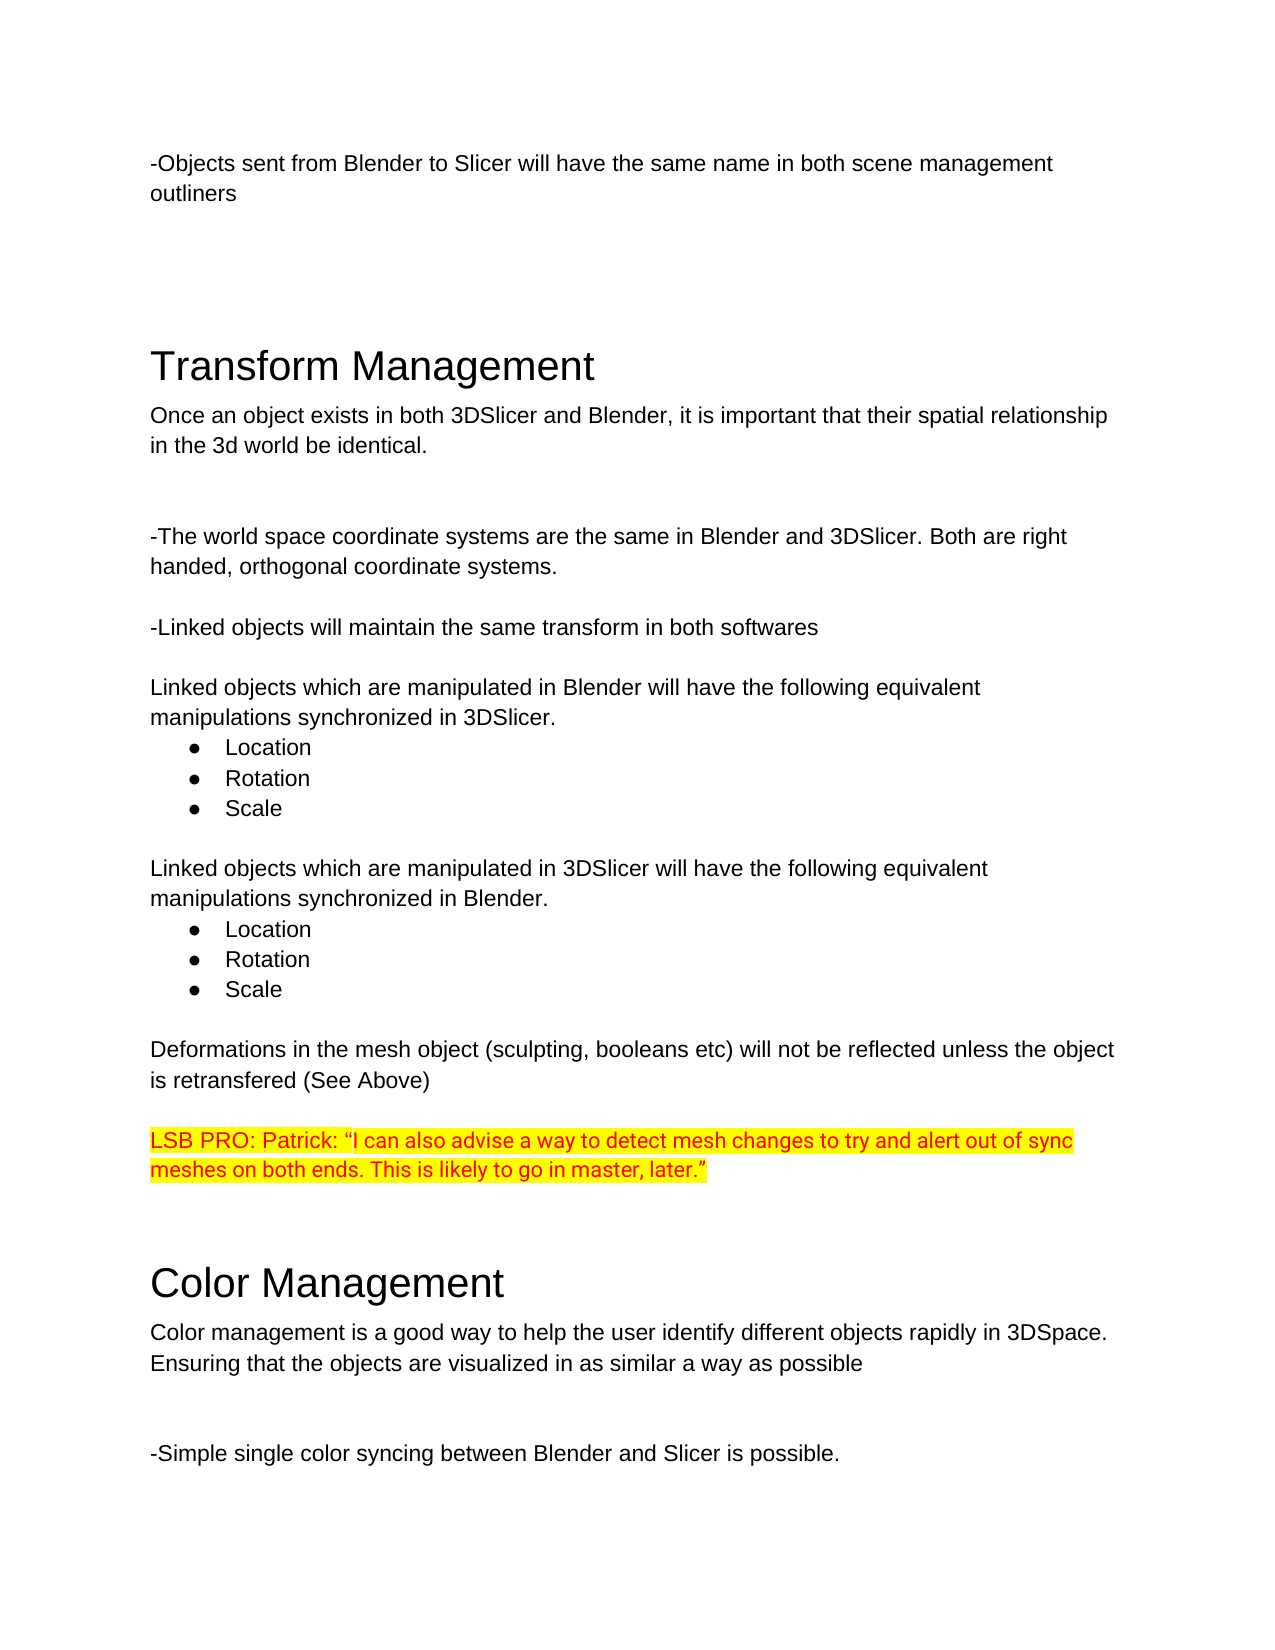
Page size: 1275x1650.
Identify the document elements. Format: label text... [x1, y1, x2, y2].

list Scale [187, 795, 1125, 821]
list Rotation [187, 764, 1125, 791]
text Once an object exists in both 3DSlicer and Blender, it is important that their spatial relationship in the 3d world be identical. -The world space coordinate systems are the same in Blender and 3DSlicer. Both are right handed, orthogonal coordinate systems. [150, 402, 1125, 579]
text -Simple single color syncing between Blender and Slicer is possible. [150, 1440, 1125, 1466]
list Location [187, 916, 1125, 942]
subtitle Transform Management [150, 342, 1125, 389]
text Linked objects which are manipulated in 3DSlicer will have the following equivalent manipulations synchronized in Blender. [150, 855, 1125, 912]
text Color management is a good way to help the user identify different objects rapidly in 3DSpace. Ensuring that the objects are visualized in as similar a way as possible [150, 1319, 1125, 1376]
text -Linked objects will maintain the same transform in both softwares [150, 613, 1125, 640]
list Location [187, 734, 1125, 761]
text -Objects sent from Blender to Slicer will have the same name in both scene management outliners [150, 150, 1125, 207]
list Rotation [187, 946, 1125, 972]
text Deformations in the mesh object (sculpting, booleans etc) will not be reflected unless the object is retransfered (See Above) [150, 1036, 1125, 1093]
subtitle Color Management [150, 1259, 1125, 1307]
list Scale [187, 976, 1125, 1002]
text LSB PRO: Patrick: “I can also advise a way to detect mesh changes to try and alert out of sync meshes on both ends. This is likely to go in master, later.” [150, 1127, 1125, 1183]
text Linked objects which are manipulated in Blender will have the following equivalent manipulations synchronized in 3DSlicer. [150, 674, 1125, 731]
